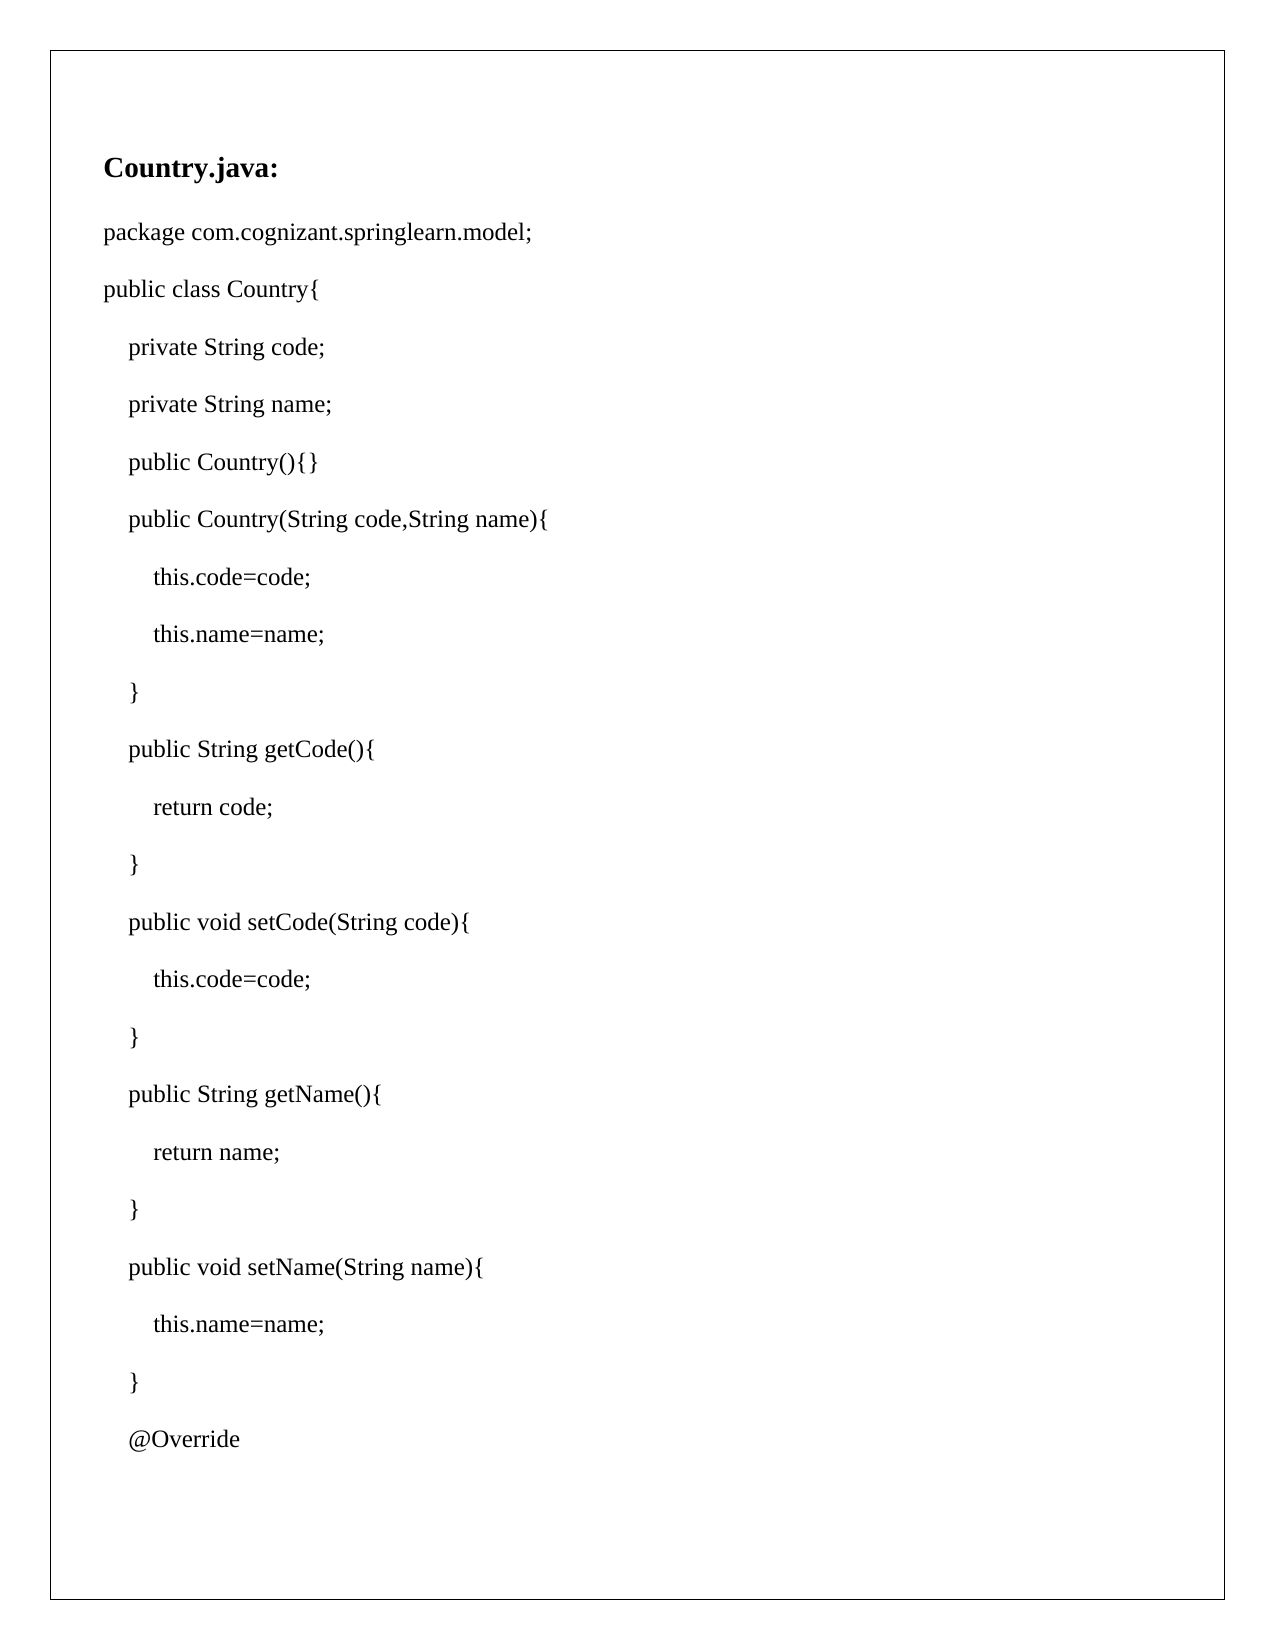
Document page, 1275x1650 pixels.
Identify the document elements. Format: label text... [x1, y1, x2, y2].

text this.code=code; [103, 562, 1181, 591]
text } [103, 849, 1181, 878]
text return code; [103, 792, 1181, 821]
text public void setCode(String code){ [103, 907, 1181, 936]
text private String name; [103, 389, 1181, 418]
text public Country(){} [103, 447, 1181, 476]
text } [103, 1194, 1181, 1223]
text Country.java: [103, 150, 1181, 183]
text public Country(String code,String name){ [103, 504, 1181, 533]
text public String getCode(){ [103, 734, 1181, 763]
text @Override [103, 1424, 1181, 1453]
text } [103, 677, 1181, 706]
text public class Country{ [103, 274, 1181, 303]
text this.code=code; [103, 964, 1181, 993]
text } [103, 1022, 1181, 1051]
text package com.cognizant.springlearn.model; [103, 217, 1181, 246]
text public String getName(){ [103, 1079, 1181, 1108]
text this.name=name; [103, 1309, 1181, 1338]
text public void setName(String name){ [103, 1252, 1181, 1281]
text this.name=name; [103, 619, 1181, 648]
text private String code; [103, 332, 1181, 361]
text return name; [103, 1137, 1181, 1166]
text } [103, 1367, 1181, 1396]
